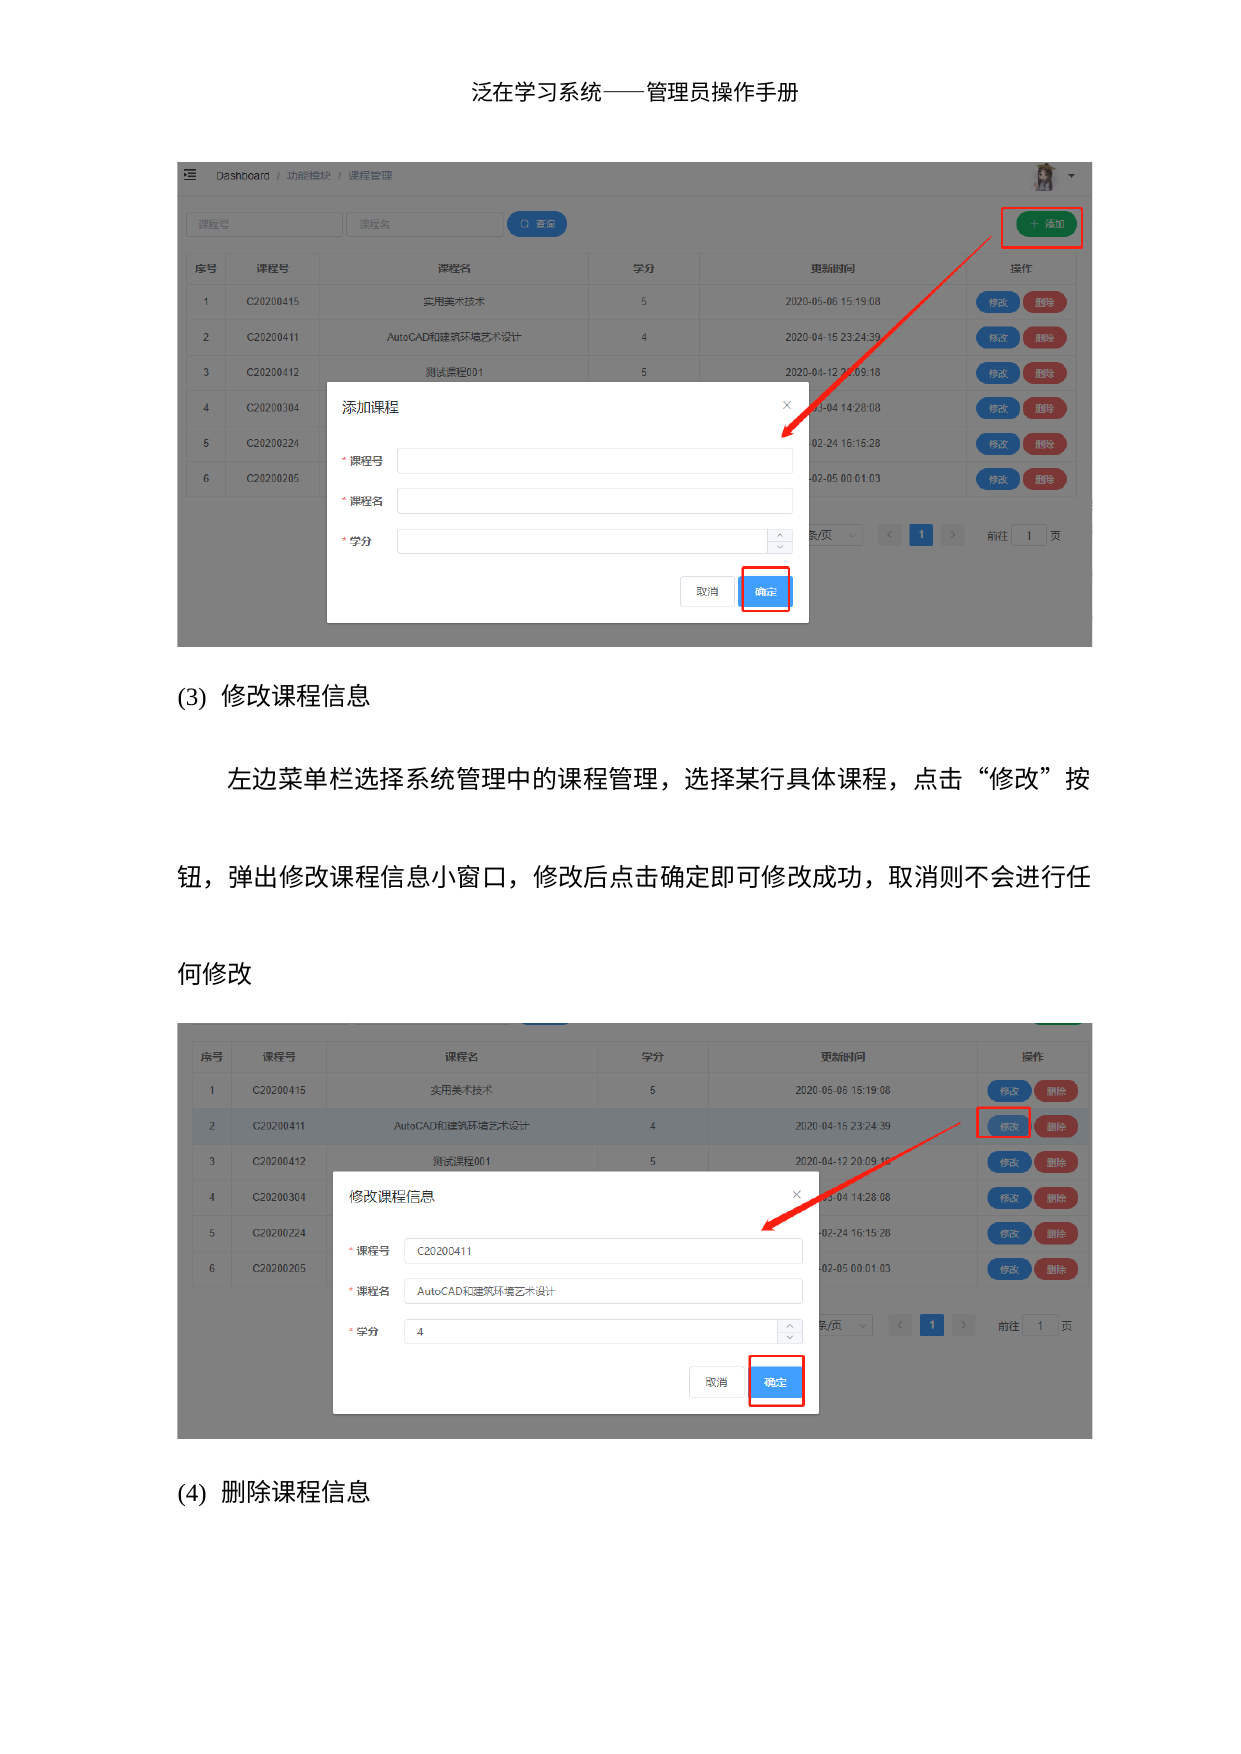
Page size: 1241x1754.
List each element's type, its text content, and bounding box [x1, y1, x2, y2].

text 左边菜单栏选择系统管理中的课程管理，选择某行具体课程，点击“修改”按钮，弹出修改课程信息小窗口，修改后点击确定即可修改成功，取消则不会进行任何修改 [177, 745, 1092, 1005]
picture [177, 162, 1093, 647]
picture [177, 1023, 1093, 1439]
list 删除课程信息 [177, 1458, 1092, 1523]
list 修改课程信息 [177, 662, 1092, 727]
